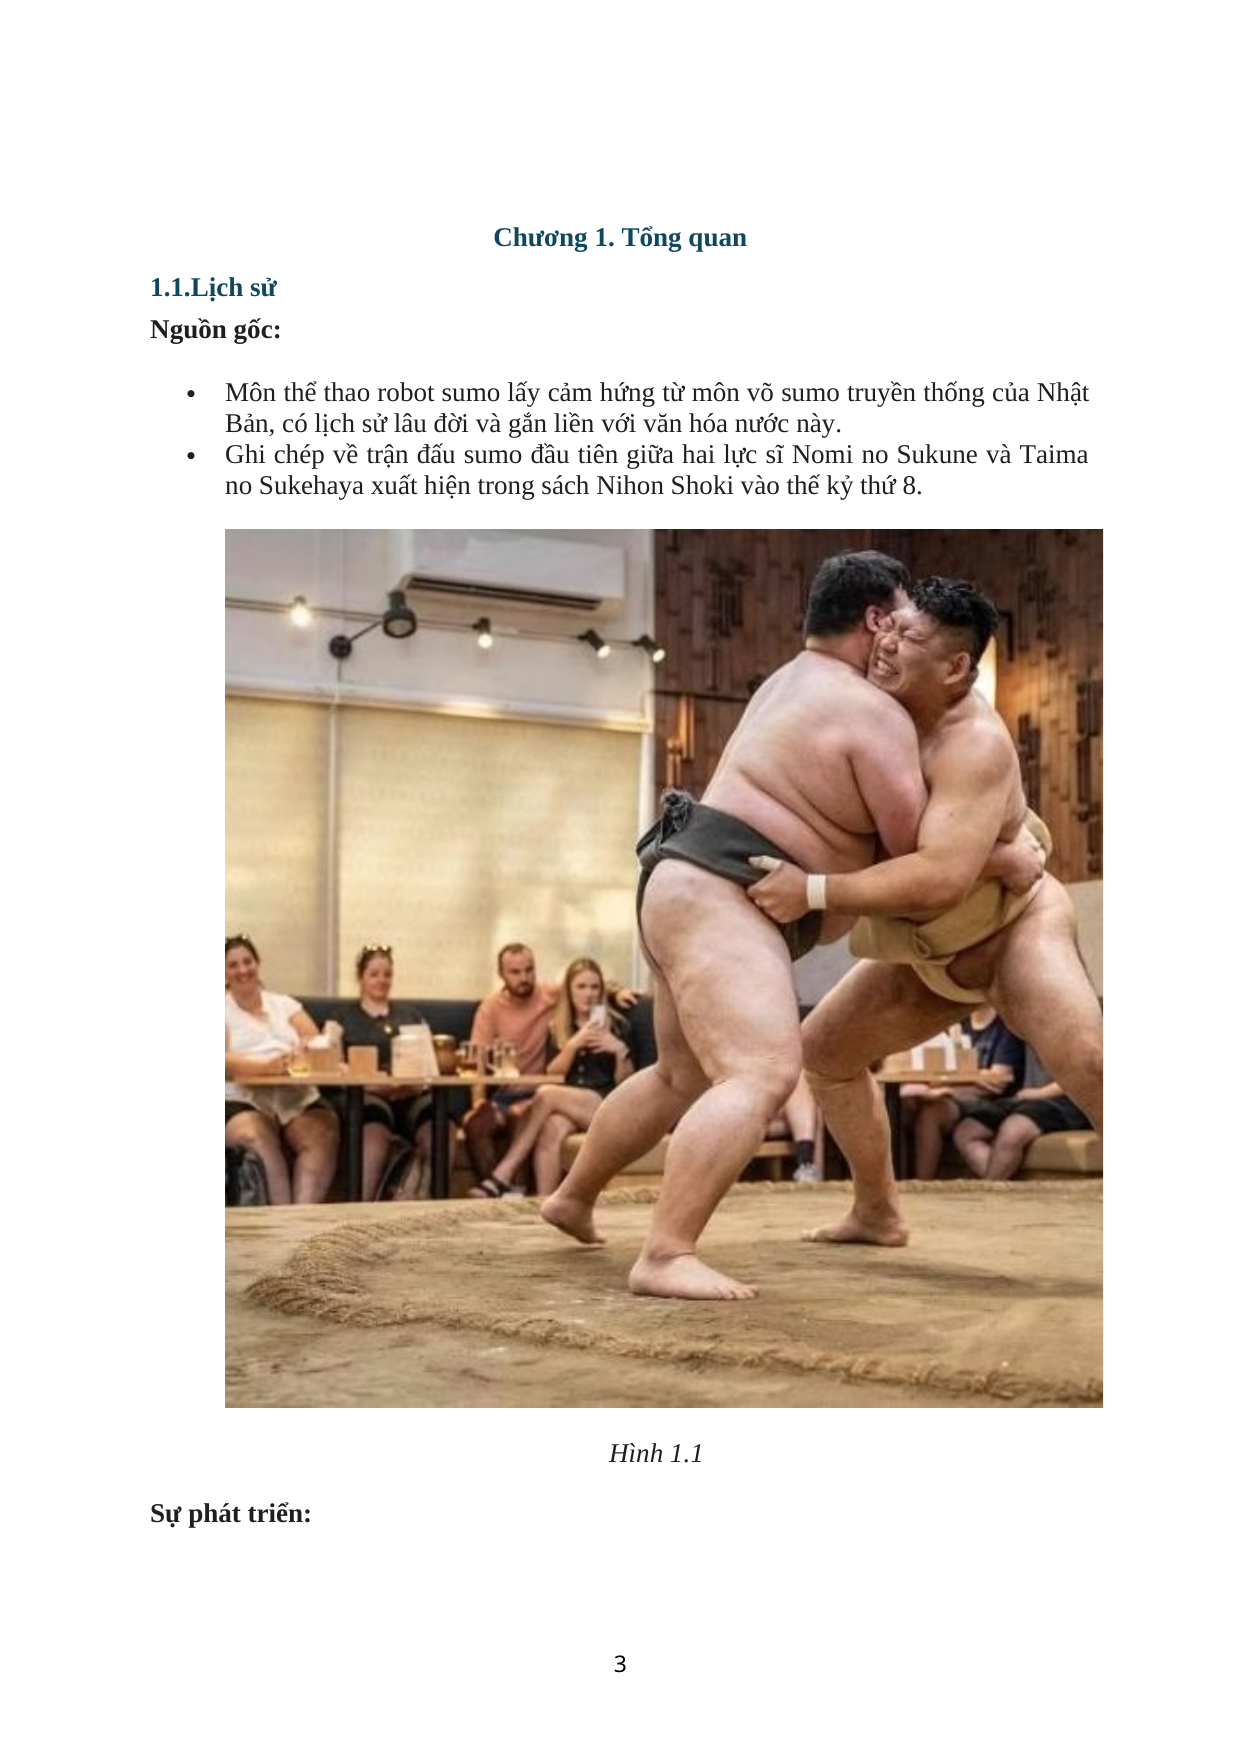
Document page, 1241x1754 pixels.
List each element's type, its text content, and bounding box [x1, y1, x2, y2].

text Hình 1.1 [225, 1437, 1090, 1468]
text Sự phát triển: [150, 1497, 1090, 1528]
picture [225, 529, 1104, 1408]
list Môn thể thao robot sumo lấy cảm hứng từ môn võ sumo truyền thống của Nhật Bản, có lịch sử lâu đời và gắn liền với văn hóa nước này. [187, 376, 1090, 438]
text Nguồn gốc: [150, 313, 1090, 344]
subtitle 1.1.Lịch sử [150, 271, 1090, 302]
list Ghi chép về trận đấu sumo đầu tiên giữa hai lực sĩ Nomi no Sukune và Taima no Sukehaya xuất hiện trong sách Nihon Shoki vào thế kỷ thứ 8. [187, 438, 1090, 500]
subtitle Chương 1. Tổng quan [150, 221, 1090, 252]
